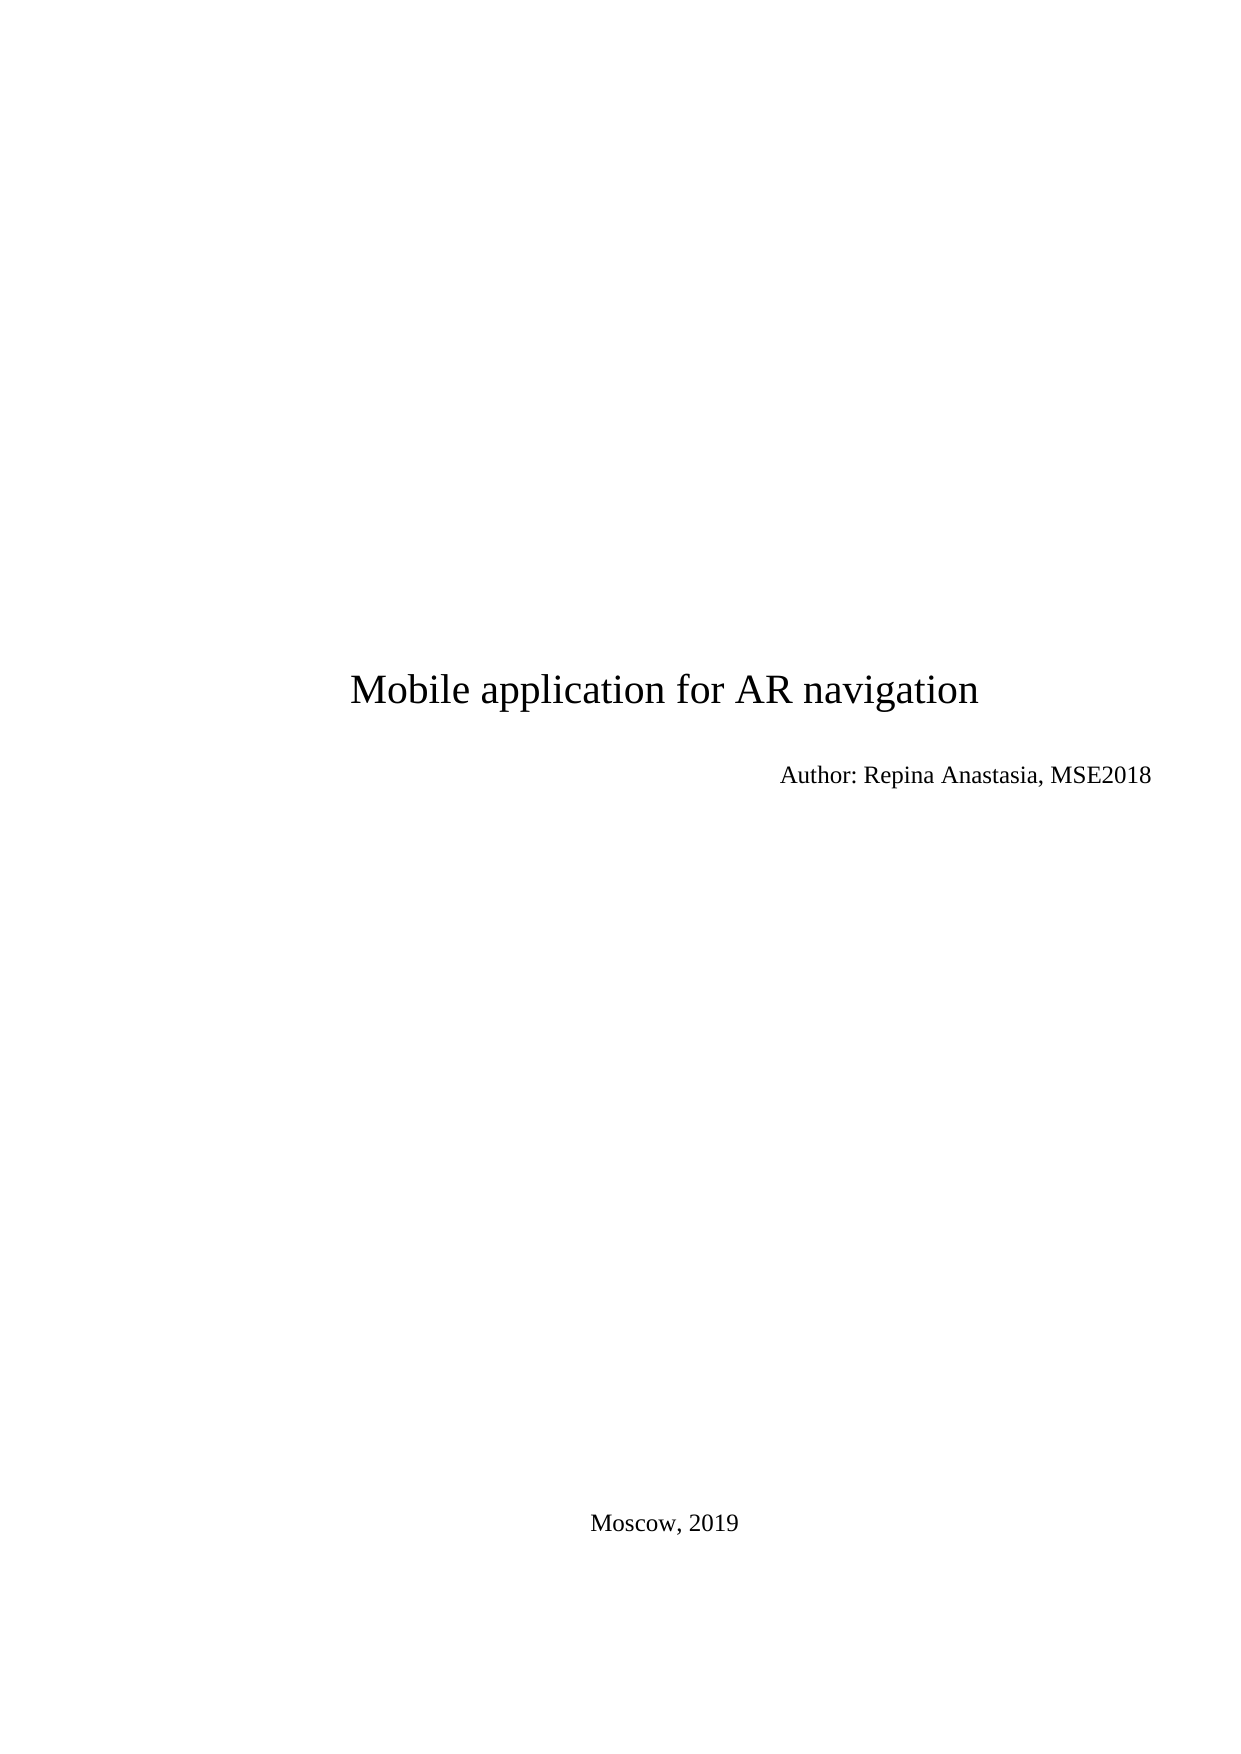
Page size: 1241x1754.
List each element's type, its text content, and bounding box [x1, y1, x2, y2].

text Author: Repina Anastasia, MSE2018 [177, 760, 1152, 789]
text Mobile application for AR navigation [177, 664, 1152, 712]
text Moscow, 2019 [177, 1508, 1152, 1536]
